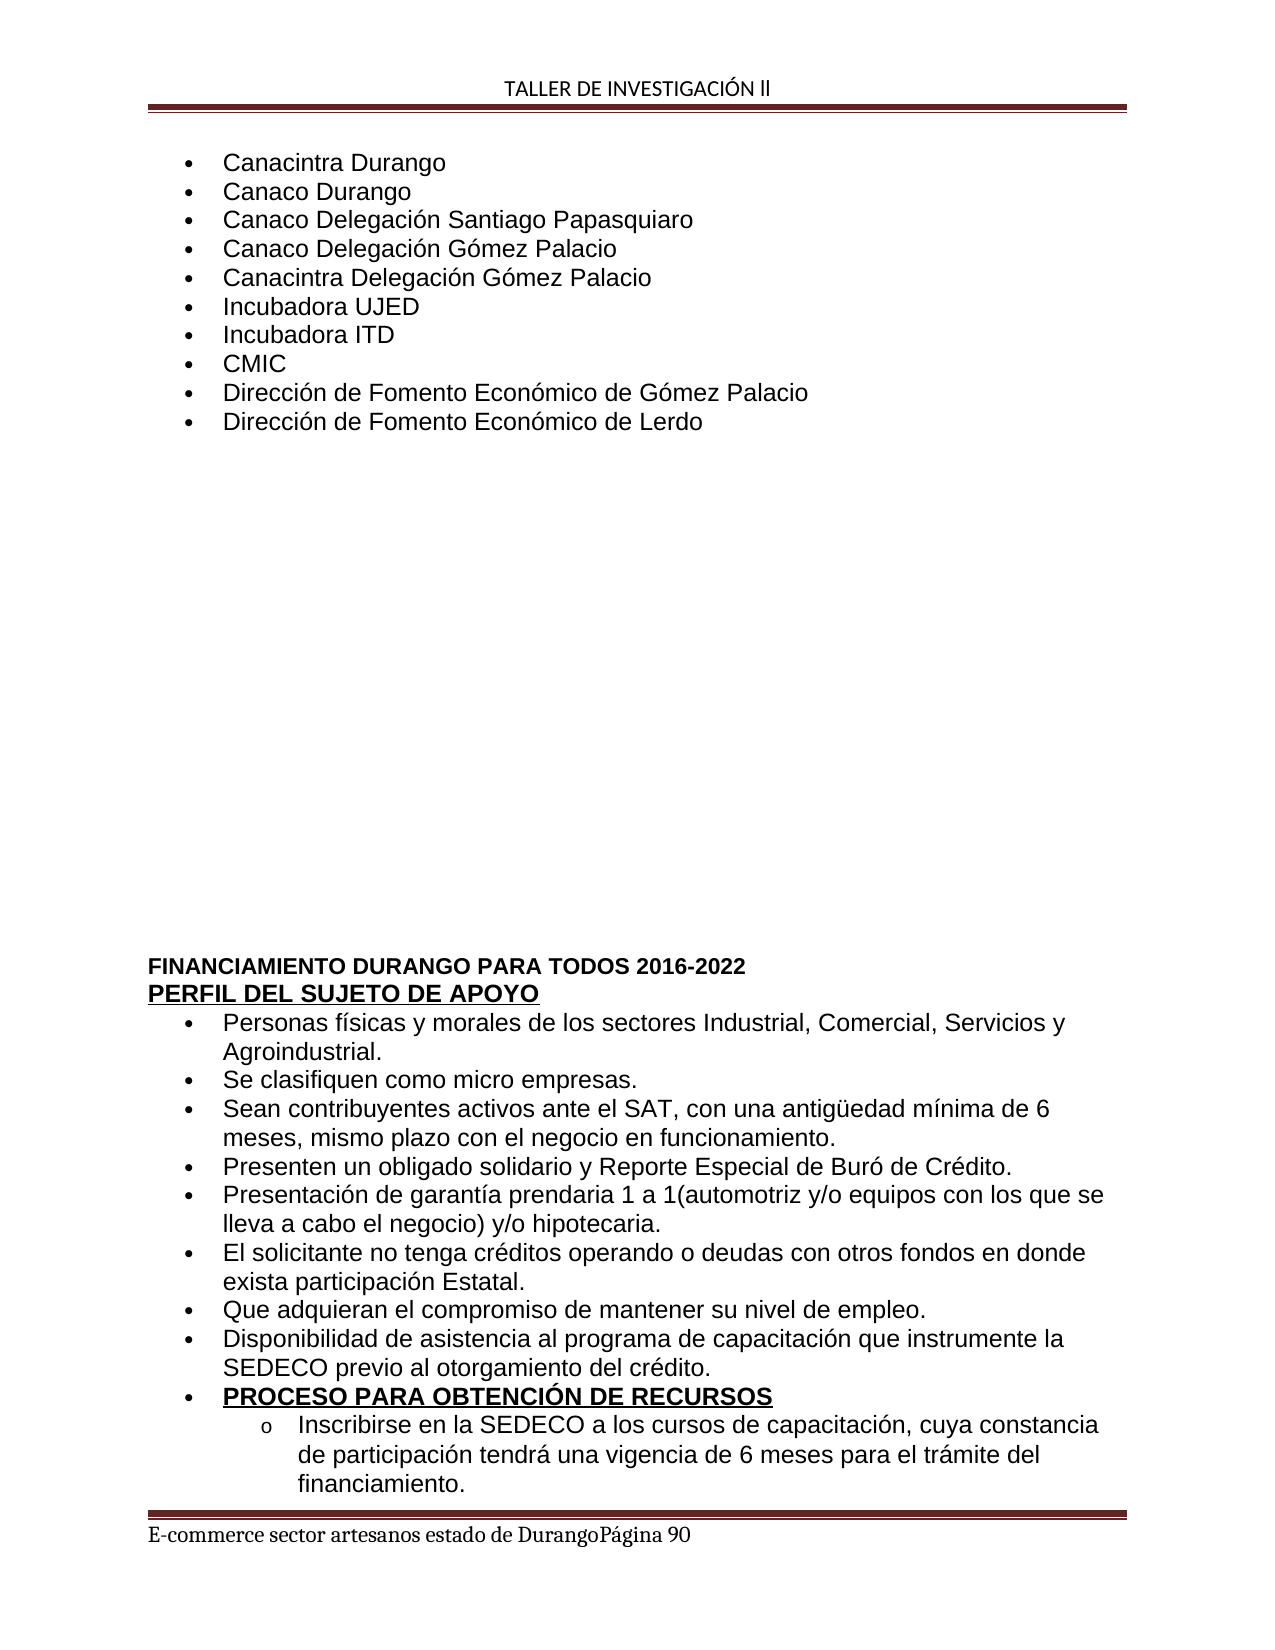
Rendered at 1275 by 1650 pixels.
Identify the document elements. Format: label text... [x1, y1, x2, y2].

list Canaco Durango [185, 176, 1127, 205]
list Disponibilidad de asistencia al programa de capacitación que instrumente la SEDECO previo al otorgamiento del crédito. [185, 1324, 1127, 1382]
list Incubadora ITD [185, 320, 1127, 349]
text FINANCIAMIENTO DURANGO PARA TODOS 2016-2022 [148, 953, 1127, 979]
list Dirección de Fomento Económico de Lerdo [185, 406, 1127, 435]
list Inscribirse en la SEDECO a los cursos de capacitación, cuya constancia de participación tendrá una vigencia de 6 meses para el trámite del financiamiento. [260, 1410, 1127, 1497]
text PERFIL DEL SUJETO DE APOYO [148, 979, 1127, 1008]
list El solicitante no tenga créditos operando o deudas con otros fondos en donde exista participación Estatal. [185, 1238, 1127, 1295]
list Canaco Delegación Santiago Papasquiaro [185, 205, 1127, 234]
list Incubadora UJED [185, 291, 1127, 320]
list Personas físicas y morales de los sectores Industrial, Comercial, Servicios y Agroindustrial. [185, 1008, 1127, 1065]
list Presentación de garantía prendaria 1 a 1(automotriz y/o equipos con los que se lleva a cabo el negocio) y/o hipotecaria. [185, 1180, 1127, 1238]
list Canacintra Durango [185, 148, 1127, 176]
list Canacintra Delegación Gómez Palacio [185, 263, 1127, 291]
list Sean contribuyentes activos ante el SAT, con una antigüedad mínima de 6 meses, mismo plazo con el negocio en funcionamiento. [185, 1094, 1127, 1152]
list CMIC [185, 349, 1127, 378]
list Canaco Delegación Gómez Palacio [185, 234, 1127, 263]
list Se clasifiquen como micro empresas. [185, 1065, 1127, 1094]
list Que adquieran el compromiso de mantener su nivel de empleo. [185, 1295, 1127, 1324]
list PROCESO PARA OBTENCIÓN DE RECURSOS [185, 1382, 1127, 1410]
list Dirección de Fomento Económico de Gómez Palacio [185, 378, 1127, 406]
list Presenten un obligado solidario y Reporte Especial de Buró de Crédito. [185, 1152, 1127, 1180]
